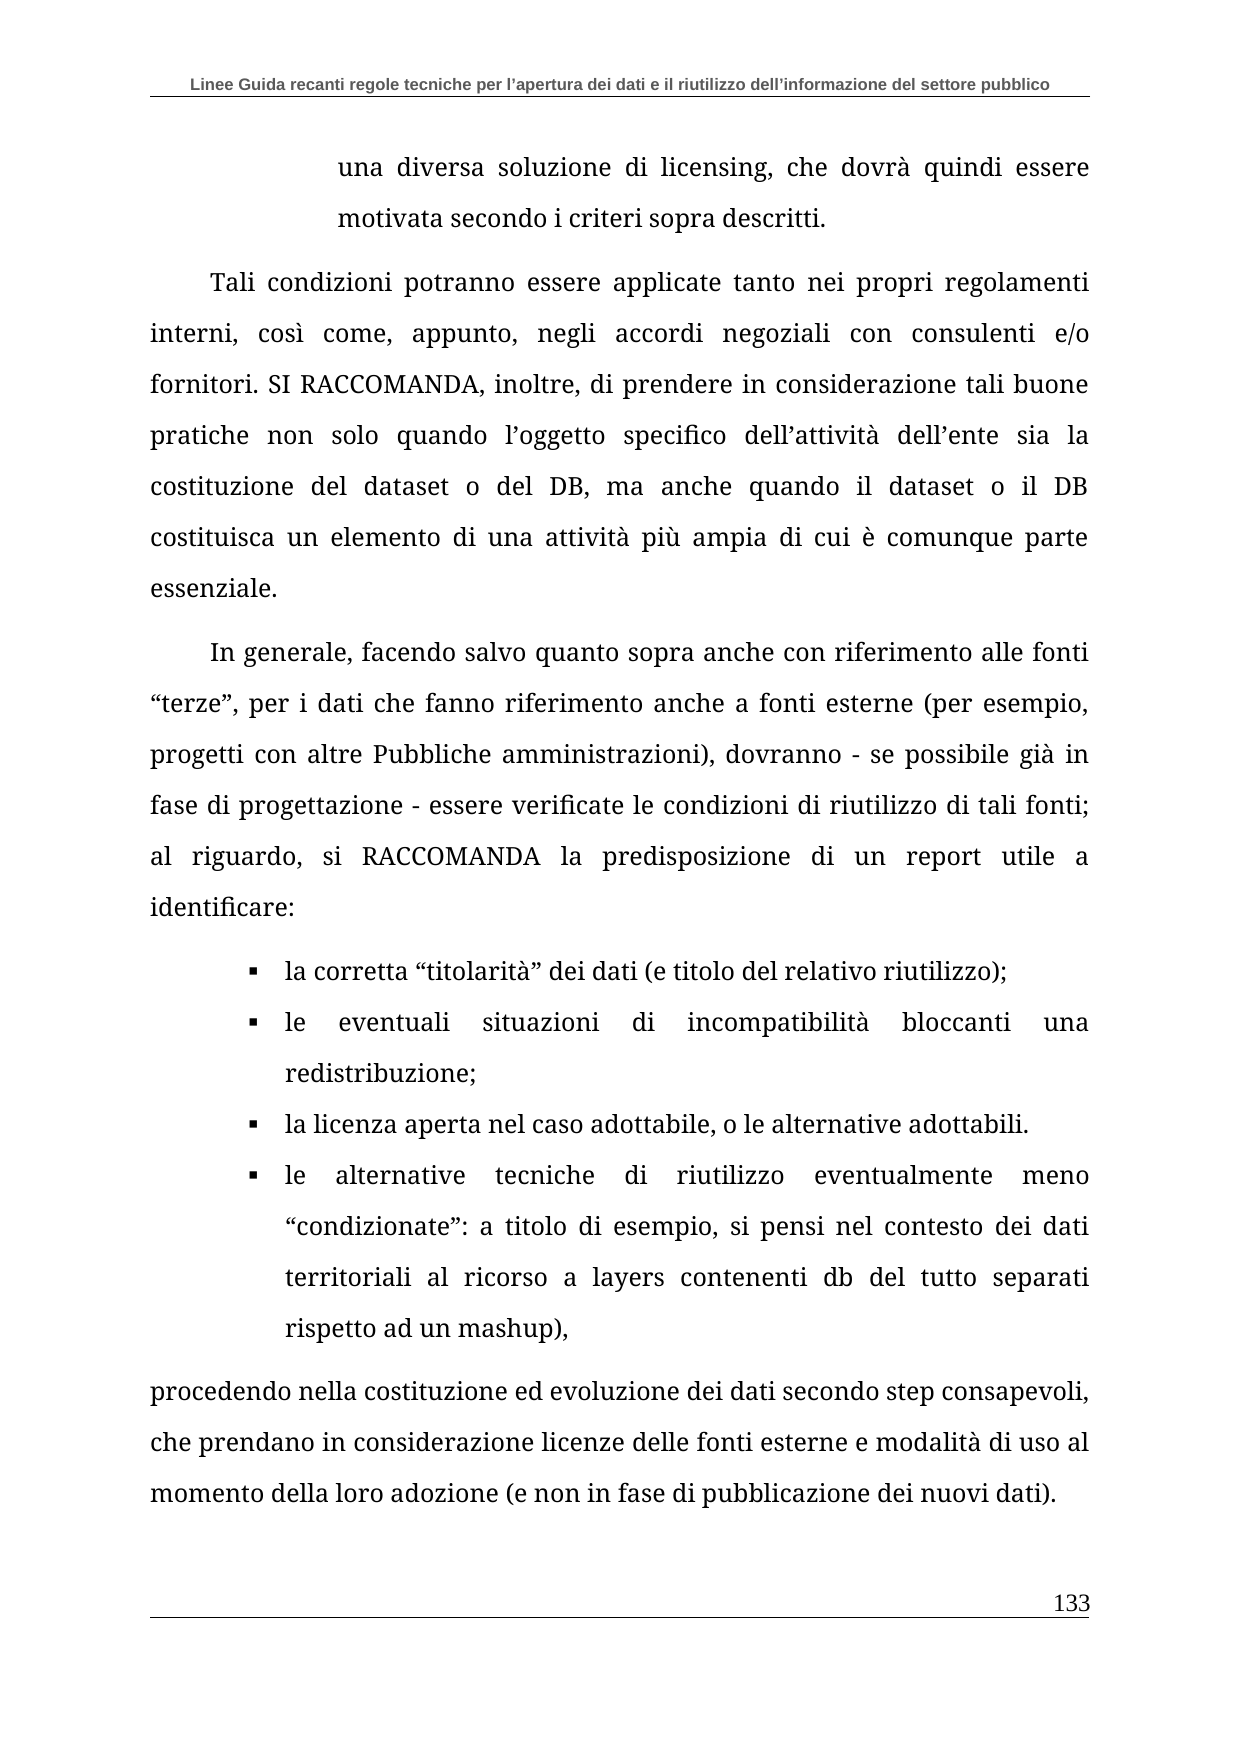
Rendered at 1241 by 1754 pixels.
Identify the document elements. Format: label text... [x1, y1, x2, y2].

list le eventuali situazioni di incompatibilità bloccanti una redistribuzione; [247, 1004, 1090, 1089]
list la corretta “titolarità” dei dati (e titolo del relativo riutilizzo); [247, 953, 1090, 987]
text In generale, facendo salvo quanto sopra anche con riferimento alle fonti “terze”, per i dati che fanno riferimento anche a fonti esterne (per esempio, progetti con altre Pubbliche amministrazioni), dovranno - se possibile già in fase di progettazione - essere verificate le condizioni di riutilizzo di tali fonti; al riguardo, si RACCOMANDA la predisposizione di un report utile a identificare: [150, 634, 1090, 924]
text Tali condizioni potranno essere applicate tanto nei propri regolamenti interni, così come, appunto, negli accordi negoziali con consulenti e/o fornitori. SI RACCOMANDA, inoltre, di prendere in considerazione tali buone pratiche non solo quando l’oggetto specifico dell’attività dell’ente sia la costituzione del dataset o del DB, ma anche quando il dataset o il DB costituisca un elemento di una attività più ampia di cui è comunque parte essenziale. [150, 264, 1090, 605]
list le alternative tecniche di riutilizzo eventualmente meno “condizionate”: a titolo di esempio, si pensi nel contesto dei dati territoriali al ricorso a layers contenenti db del tutto separati rispetto ad un mashup), [247, 1157, 1090, 1344]
list la licenza aperta nel caso adottabile, o le alternative adottabili. [247, 1106, 1090, 1140]
text procedendo nella costituzione ed evoluzione dei dati secondo step consapevoli, che prendano in considerazione licenze delle fonti esterne e modalità di uso al momento della loro adozione (e non in fase di pubblicazione dei nuovi dati). [150, 1374, 1090, 1510]
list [300, 150, 1090, 235]
